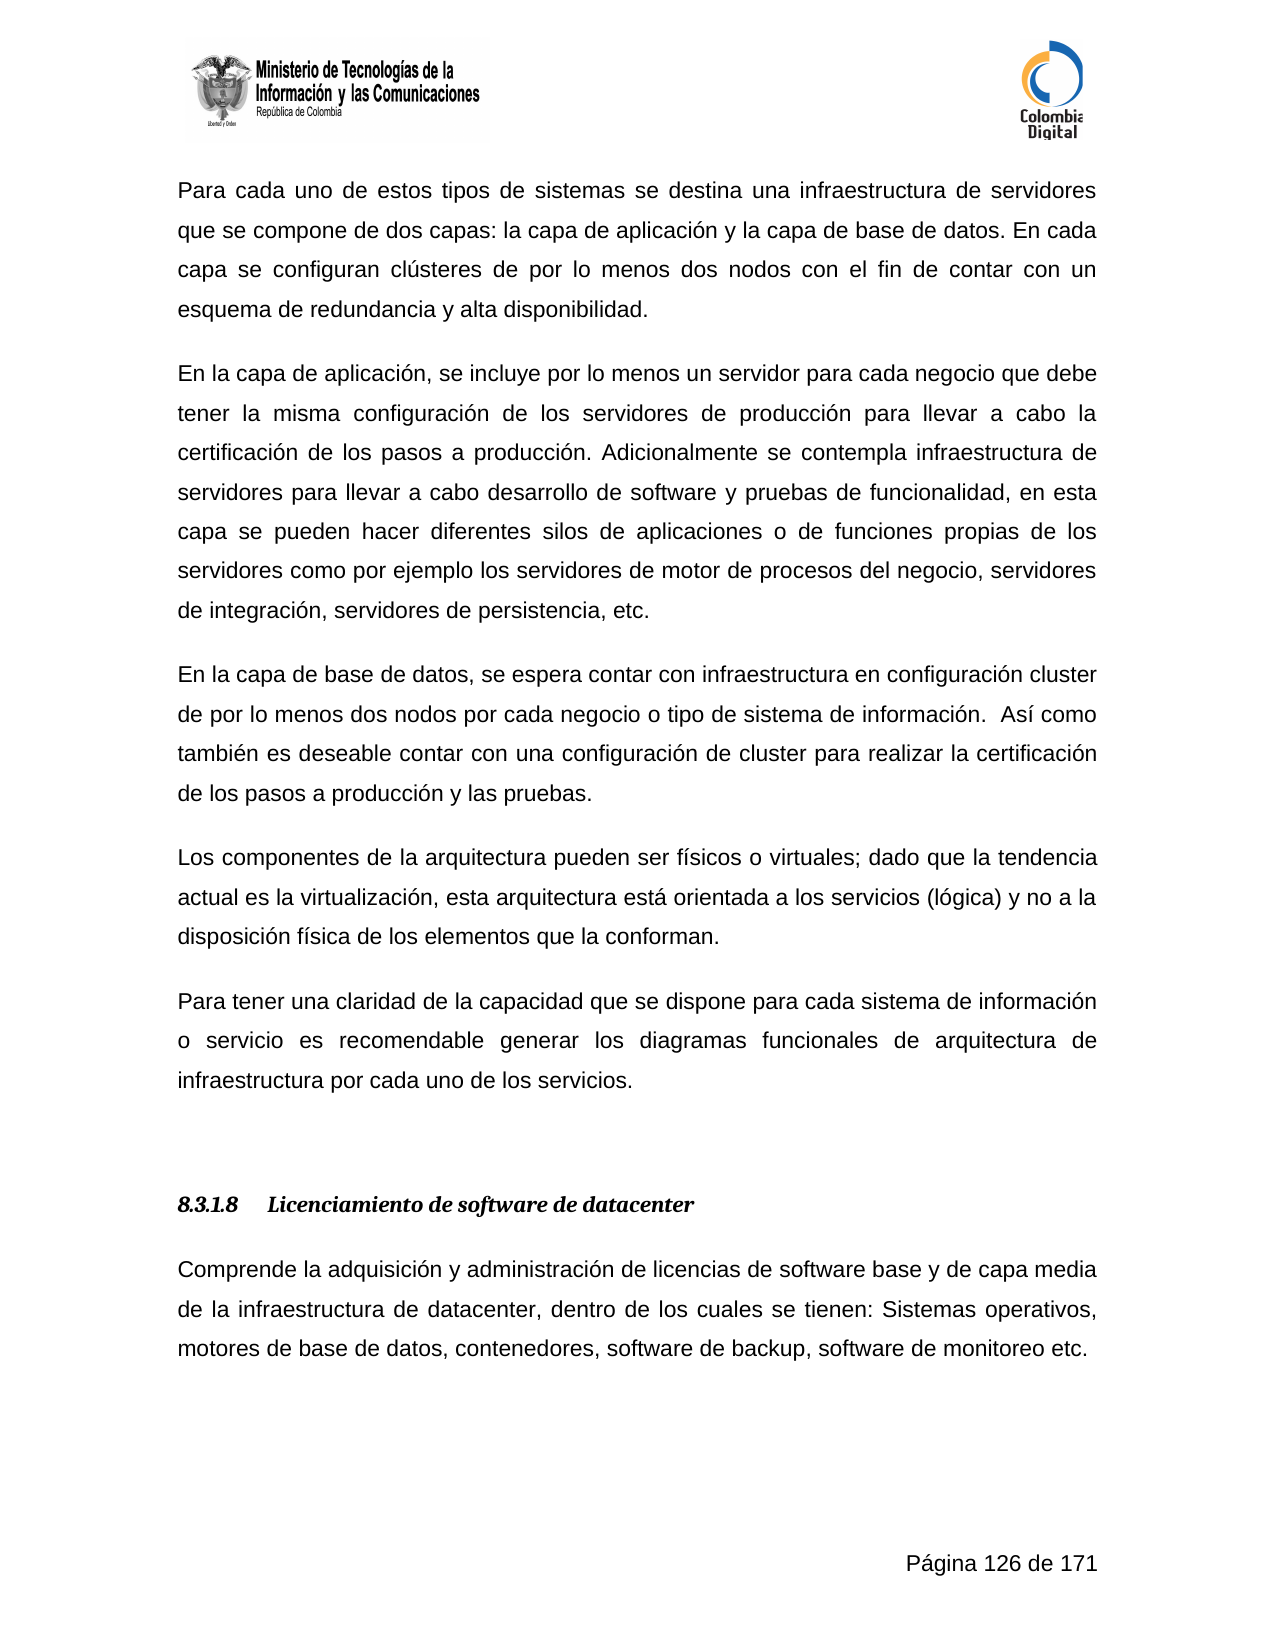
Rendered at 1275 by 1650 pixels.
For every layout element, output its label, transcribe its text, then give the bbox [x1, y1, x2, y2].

text En la capa de aplicación, se incluye por lo menos un servidor para cada negocio que debe tener la misma configuración de los servidores de producción para llevar a cabo la certificación de los pasos a producción. Adicionalmente se contempla infraestructura de servidores para llevar a cabo desarrollo de software y pruebas de funcionalidad, en esta capa se pueden hacer diferentes silos de aplicaciones o de funciones propias de los servidores como por ejemplo los servidores de motor de procesos del negocio, servidores de integración, servidores de persistencia, etc. [177, 360, 1098, 623]
text Comprende la adquisición y administración de licencias de software base y de capa media de la infraestructura de datacenter, dentro de los cuales se tienen: Sistemas operativos, motores de base de datos, contenedores, software de backup, software de monitoreo etc. [177, 1256, 1098, 1361]
text En la capa de base de datos, se espera contar con infraestructura en configuración cluster de por lo menos dos nodos por cada negocio o tipo de sistema de información. Así como también es deseable contar con una configuración de cluster para realizar la certificación de los pasos a producción y las pruebas. [177, 661, 1098, 806]
subtitle Licenciamiento de software de datacenter [177, 1192, 1098, 1218]
text Los componentes de la arquitectura pueden ser físicos o virtuales; dado que la tendencia actual es la virtualización, esta arquitectura está orientada a los servicios (lógica) y no a la disposición física de los elementos que la conforman. [177, 844, 1098, 950]
text Para tener una claridad de la capacidad que se dispone para cada sistema de información o servicio es recomendable generar los diagramas funcionales de arquitectura de infraestructura por cada uno de los servicios. [177, 988, 1098, 1093]
text Para cada uno de estos tipos de sistemas se destina una infraestructura de servidores que se compone de dos capas: la capa de aplicación y la capa de base de datos. En cada capa se configuran clústeres de por lo menos dos nodos con el fin de contar con un esquema de redundancia y alta disponibilidad. [177, 177, 1098, 322]
picture [1020, 39, 1083, 139]
